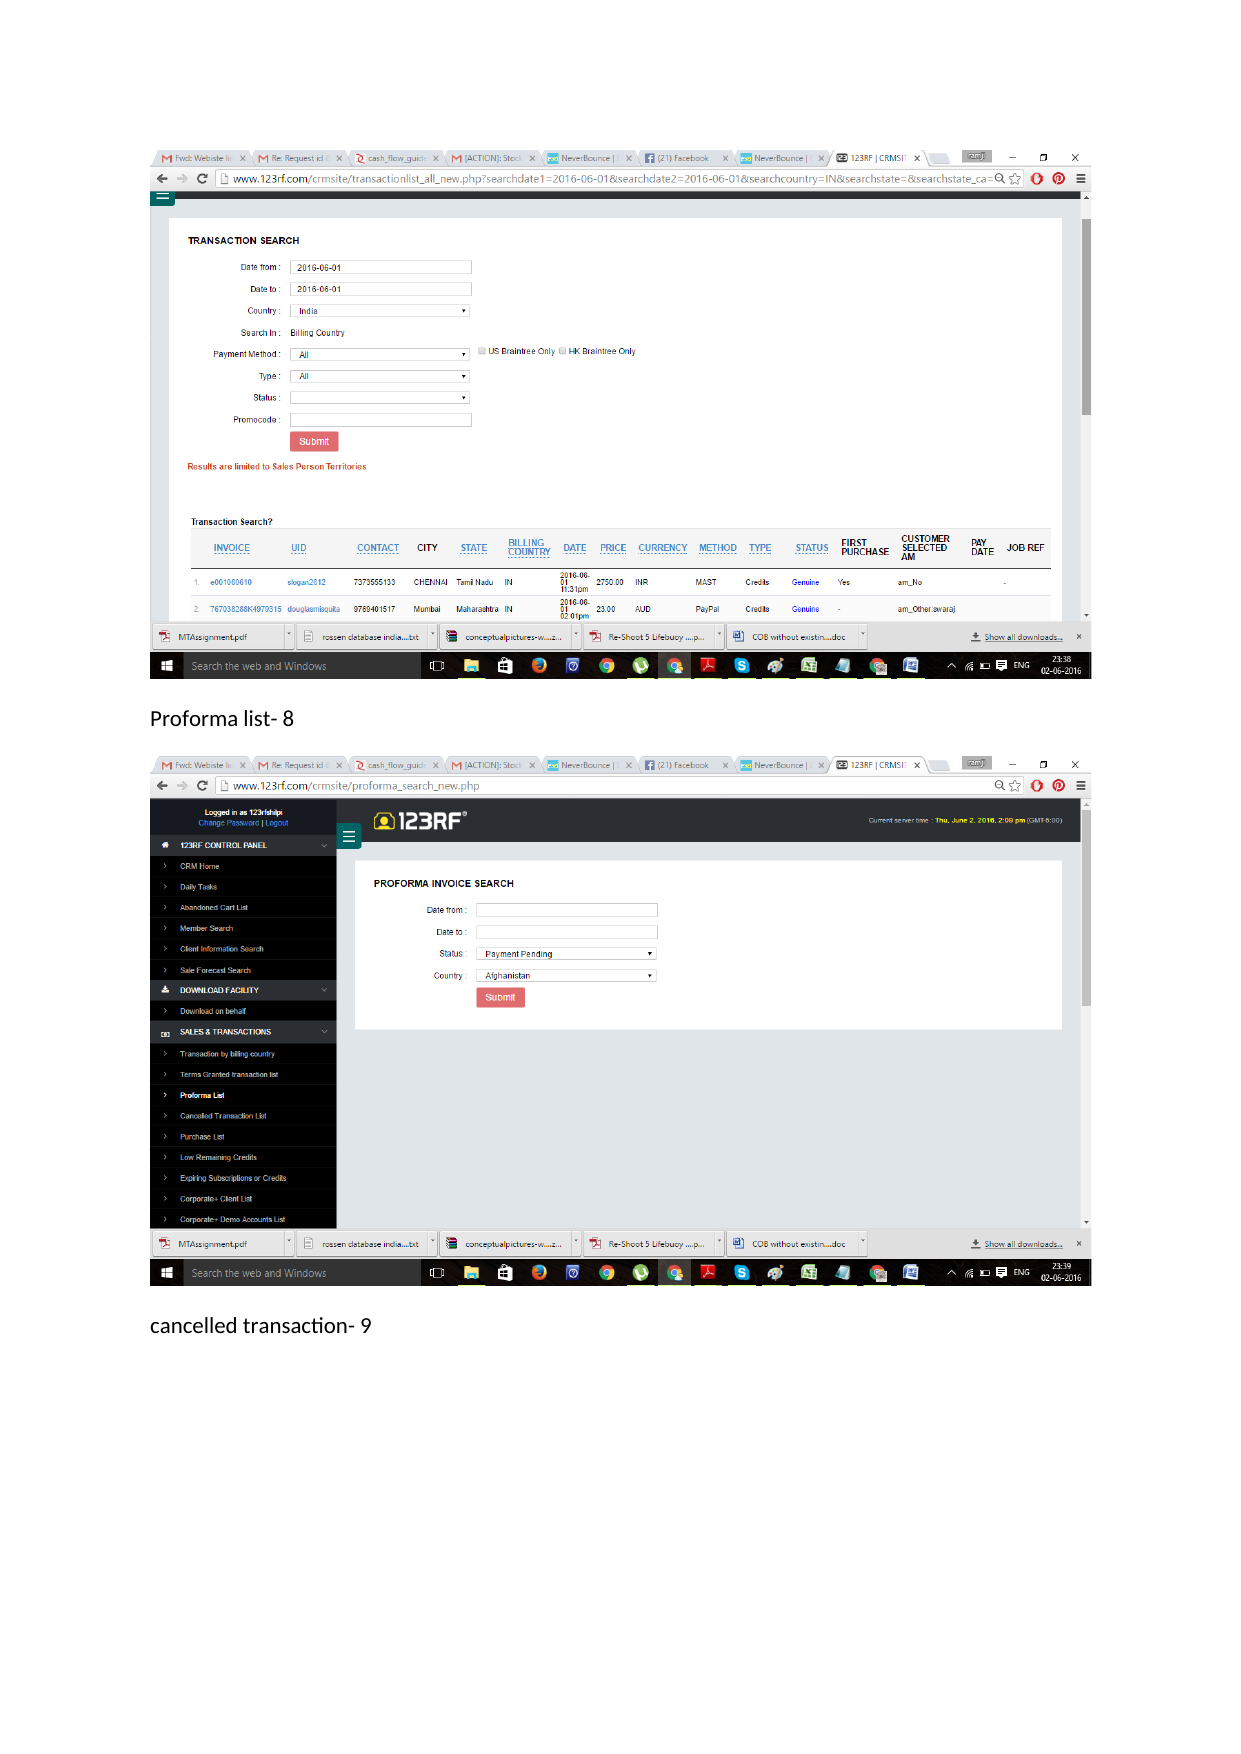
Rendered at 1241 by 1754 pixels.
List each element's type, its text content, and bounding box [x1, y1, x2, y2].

picture [150, 150, 1092, 679]
picture [150, 756, 1092, 1286]
text cancelled transaction- 9 [150, 1311, 1090, 1339]
text Proforma list- 8 [150, 704, 1090, 732]
